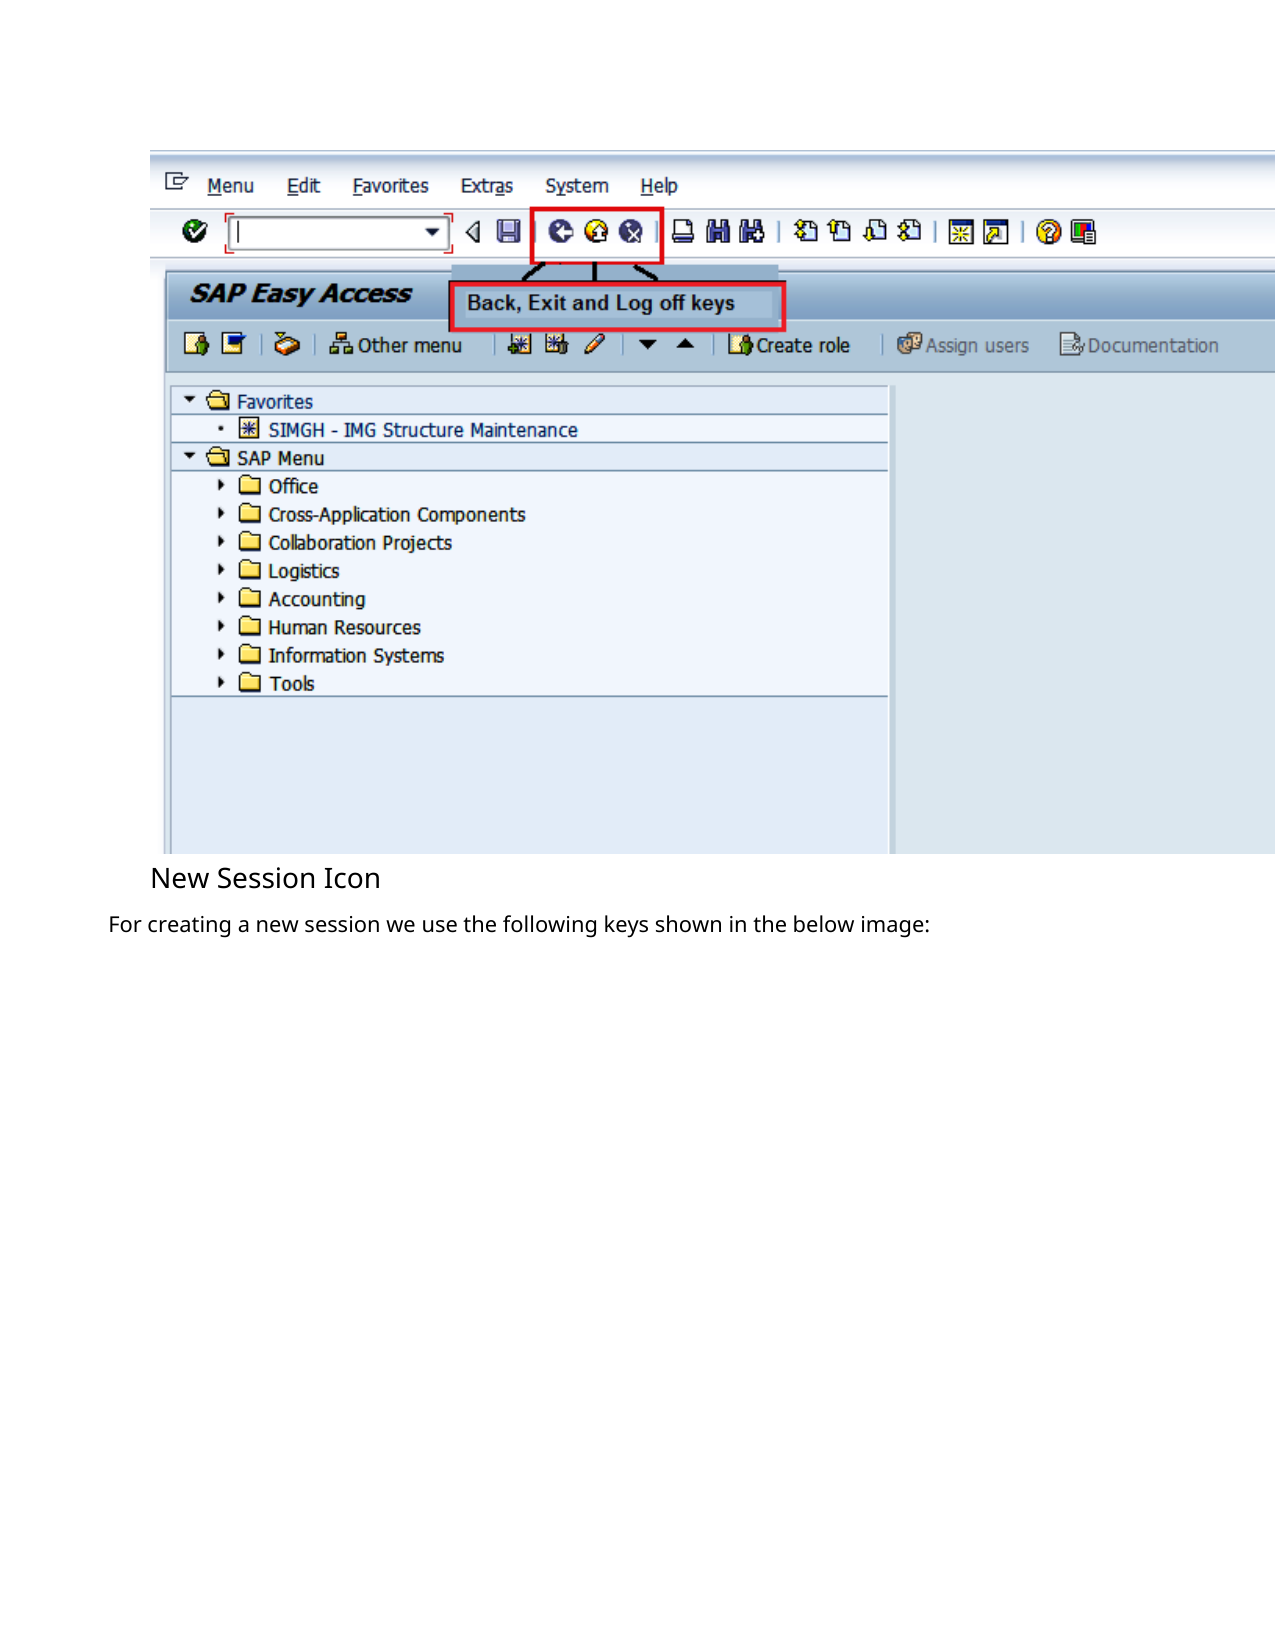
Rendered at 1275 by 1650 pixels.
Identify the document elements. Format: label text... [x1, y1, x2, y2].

text New Session Icon [150, 858, 1167, 897]
picture [150, 150, 1275, 854]
text For creating a new session we use the following keys shown in the below image: [108, 902, 1167, 939]
